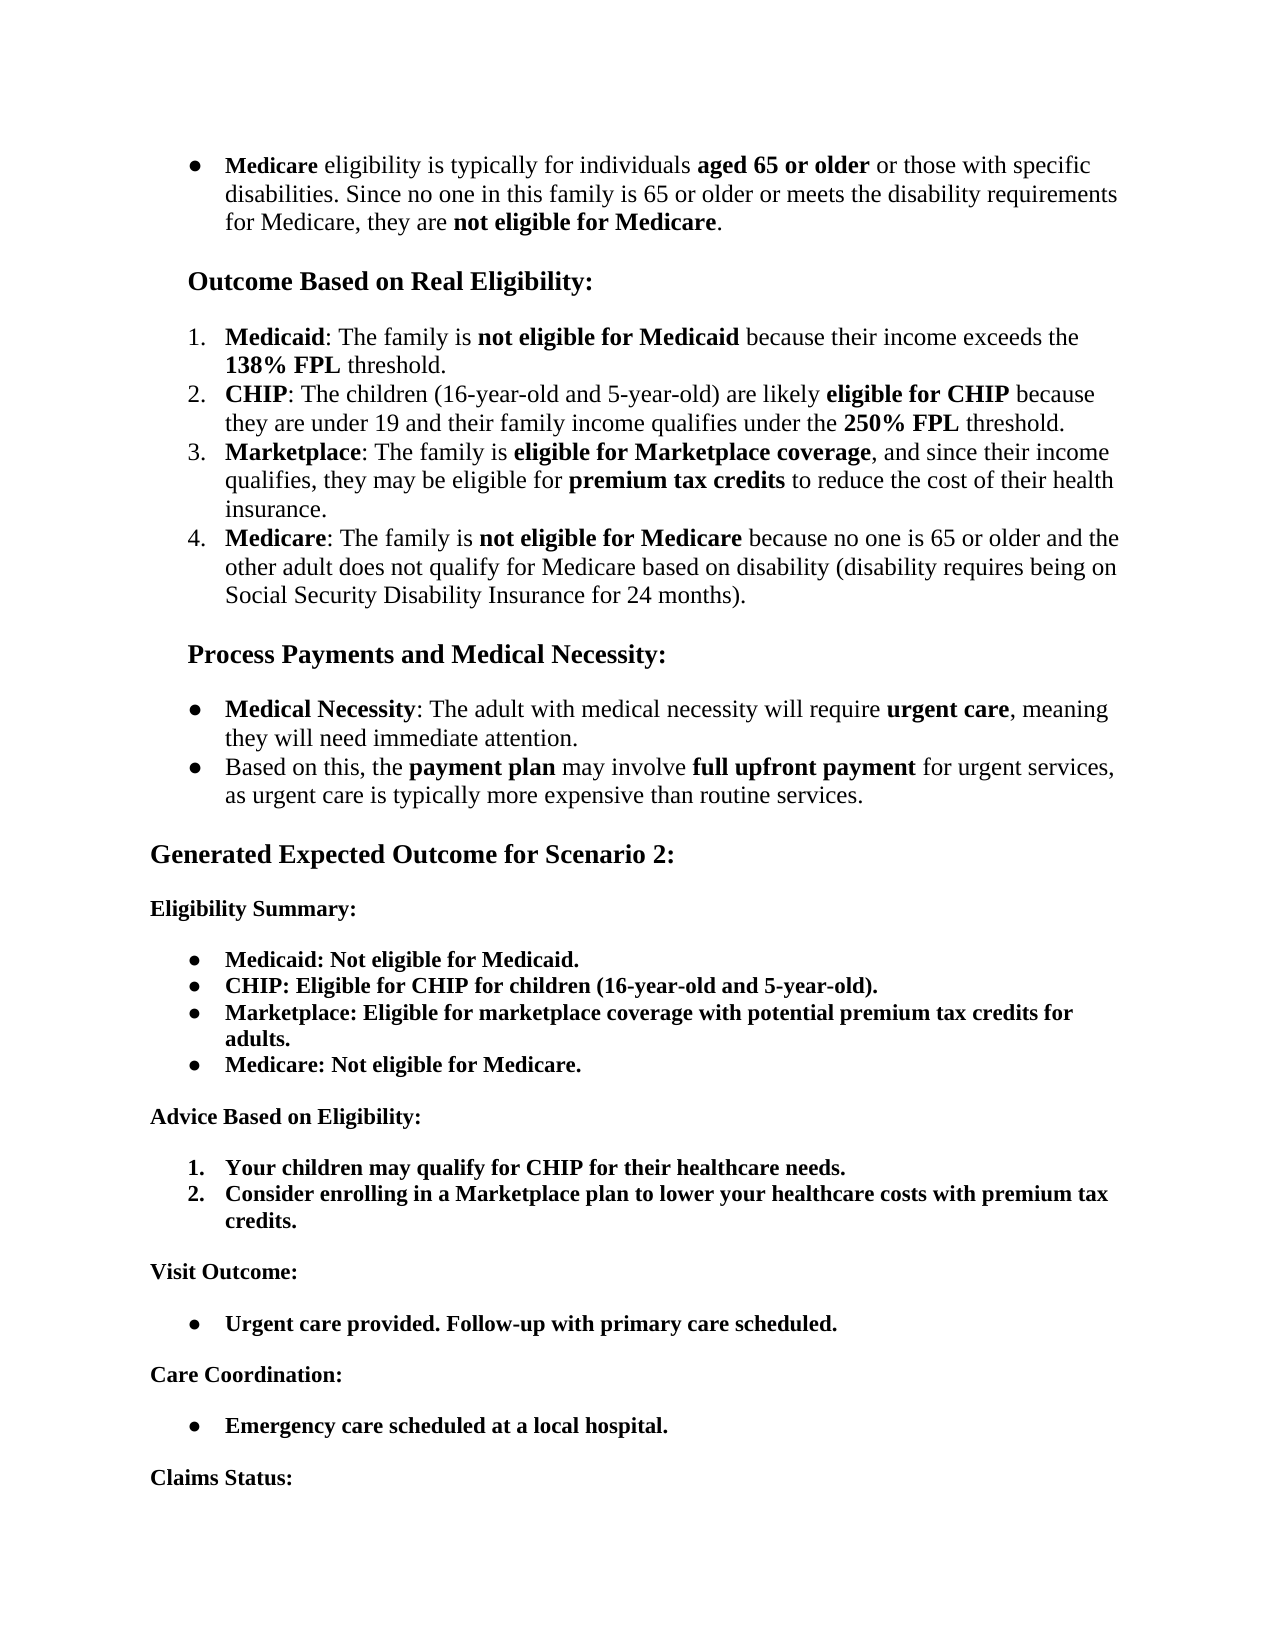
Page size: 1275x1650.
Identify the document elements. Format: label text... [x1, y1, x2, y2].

list Emergency care scheduled at a local hospital. [187, 1412, 1125, 1439]
list Consider enrolling in a Marketplace plan to lower your healthcare costs with premium tax credits. [187, 1181, 1125, 1233]
list CHIP: The children (16-year-old and 5-year-old) are likely eligible for CHIP because they are under 19 and their family income qualifies under the 250% FPL threshold. [187, 379, 1125, 437]
list Medicaid: The family is not eligible for Medicaid because their income exceeds the 138% FPL threshold. [187, 322, 1125, 379]
subtitle Advice Based on Eligibility: [150, 1103, 1125, 1129]
list Medical Necessity: The adult with medical necessity will require urgent care, meaning they will need immediate attention. [187, 694, 1125, 752]
subtitle Claims Status: [150, 1464, 1125, 1490]
subtitle Outcome Based on Real Eligibility: [187, 265, 1125, 297]
list Your children may qualify for CHIP for their healthcare needs. [187, 1154, 1125, 1181]
list Medicaid: Not eligible for Medicaid. [187, 946, 1125, 972]
subtitle Process Payments and Medical Necessity: [187, 638, 1125, 669]
list Medicare: The family is not eligible for Medicare because no one is 65 or older and the other adult does not qualify for Medicare based on disability (disability requires being on Social Security Disability Insurance for 24 months). [187, 523, 1125, 609]
list Marketplace: Eligible for marketplace coverage with potential premium tax credits for adults. [187, 999, 1125, 1051]
list Based on this, the payment plan may involve full upfront payment for urgent services, as urgent care is typically more expensive than routine services. [187, 752, 1125, 809]
list Urgent care provided. Follow-up with primary care scheduled. [187, 1309, 1125, 1336]
subtitle Care Coordination: [150, 1361, 1125, 1387]
subtitle Generated Expected Outcome for Scenario 2: [150, 838, 1125, 870]
subtitle Visit Outcome: [150, 1258, 1125, 1284]
list Medicare: Not eligible for Medicare. [187, 1051, 1125, 1078]
list Medicare eligibility is typically for individuals aged 65 or older or those with specific disabilities. Since no one in this family is 65 or older or meets the disability requirements for Medicare, they are not eligible for Medicare. [187, 150, 1125, 236]
list Marketplace: The family is eligible for Marketplace coverage, and since their income qualifies, they may be eligible for premium tax credits to reduce the cost of their health insurance. [187, 437, 1125, 523]
subtitle Eligibility Summary: [150, 895, 1125, 921]
list CHIP: Eligible for CHIP for children (16-year-old and 5-year-old). [187, 972, 1125, 999]
